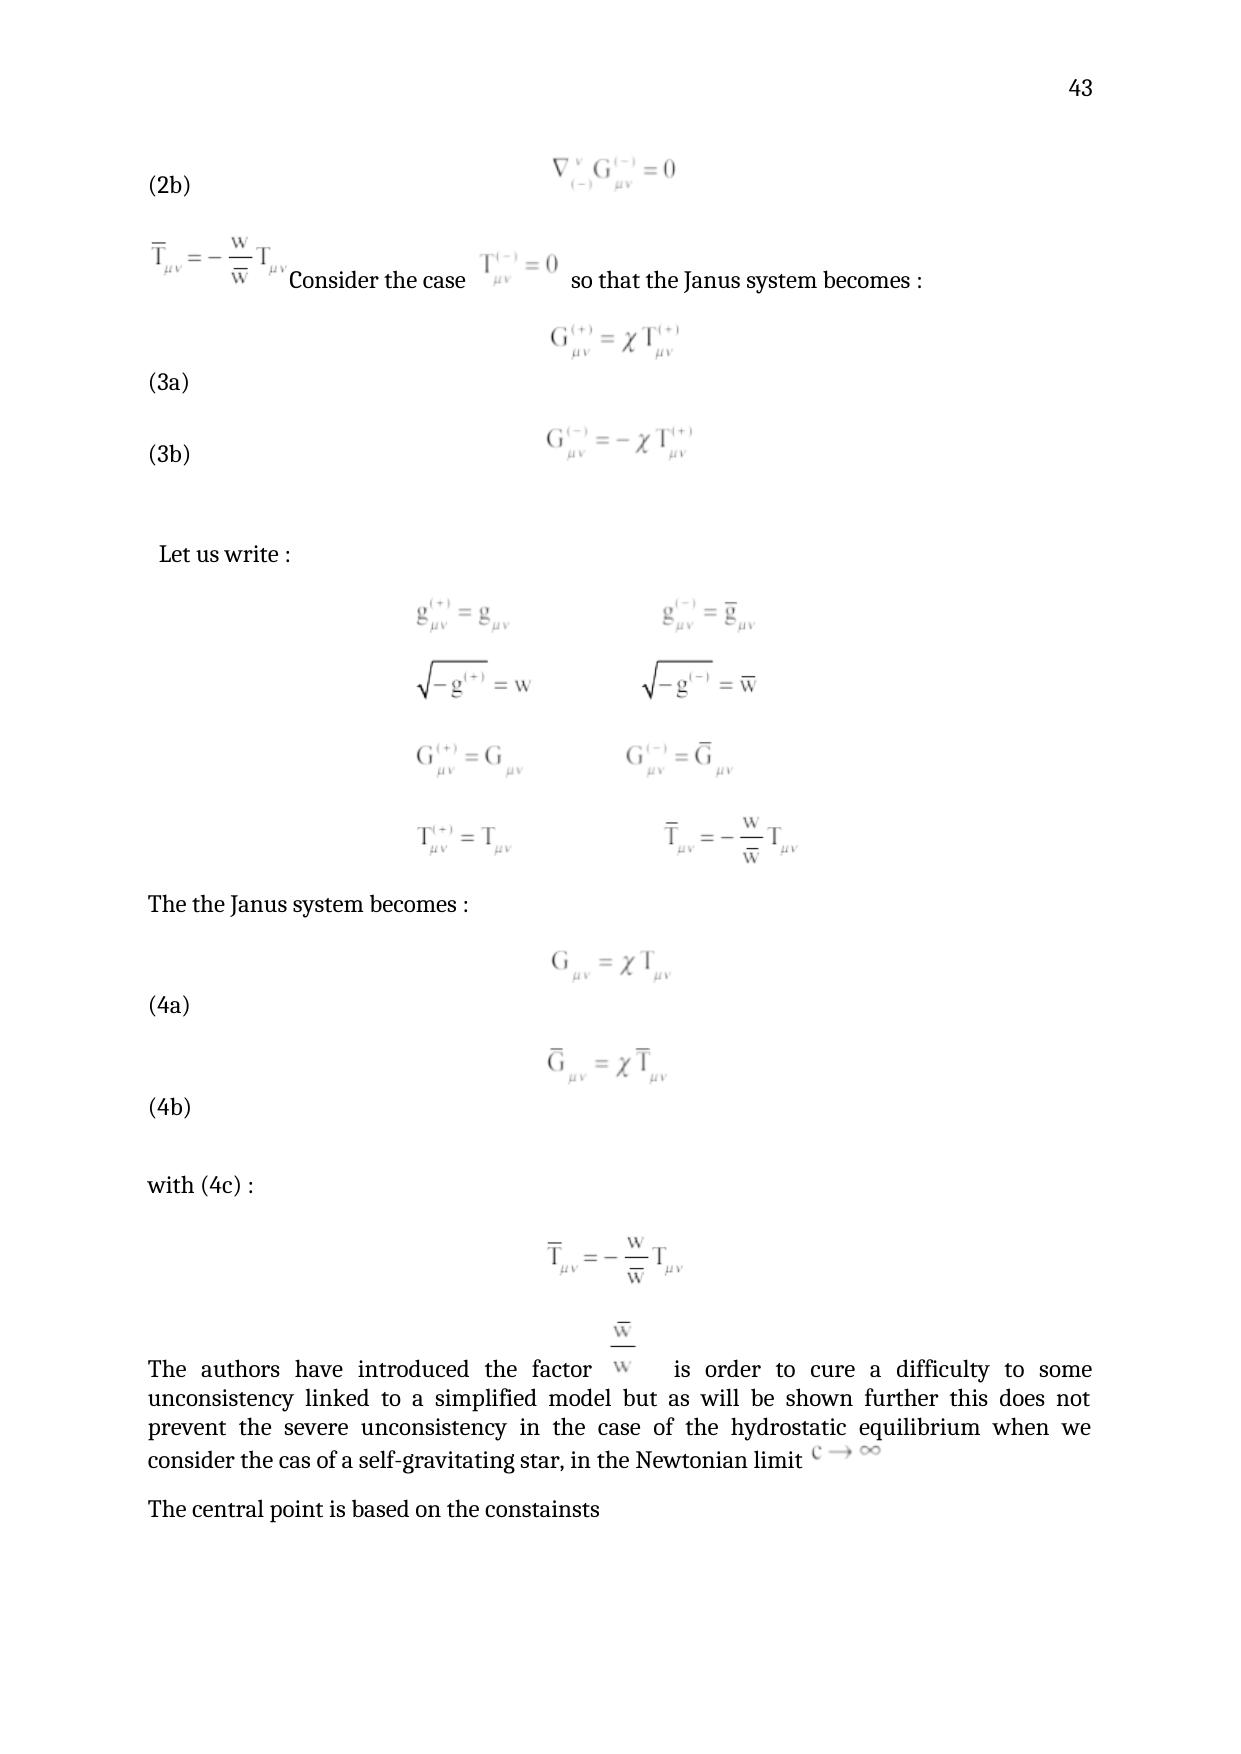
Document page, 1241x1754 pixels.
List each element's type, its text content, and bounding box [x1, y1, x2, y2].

text Let us write : [148, 539, 1093, 568]
text (2b) [148, 148, 1093, 199]
text (4a) [148, 939, 1093, 1020]
text The central point is based on the constainsts [148, 1495, 1093, 1524]
text (3b) [148, 417, 1093, 469]
text Consider the case so that the Janus system becomes : [148, 220, 1093, 295]
text (3a) [148, 316, 1093, 396]
text The authors have introduced the factor is order to cure a difficulty to some unconsistency linked to a simplified model but as will be shown further this does not prevent the severe unconsistency in the case of the hydrostatic equilibrium when we consider the cas of a self-gravitating star, in the Newtonian limit [148, 1309, 1093, 1474]
text with (4c) : [148, 1142, 1093, 1200]
text (4b) [148, 1041, 1093, 1121]
text The the Janus system becomes : [148, 889, 1093, 918]
